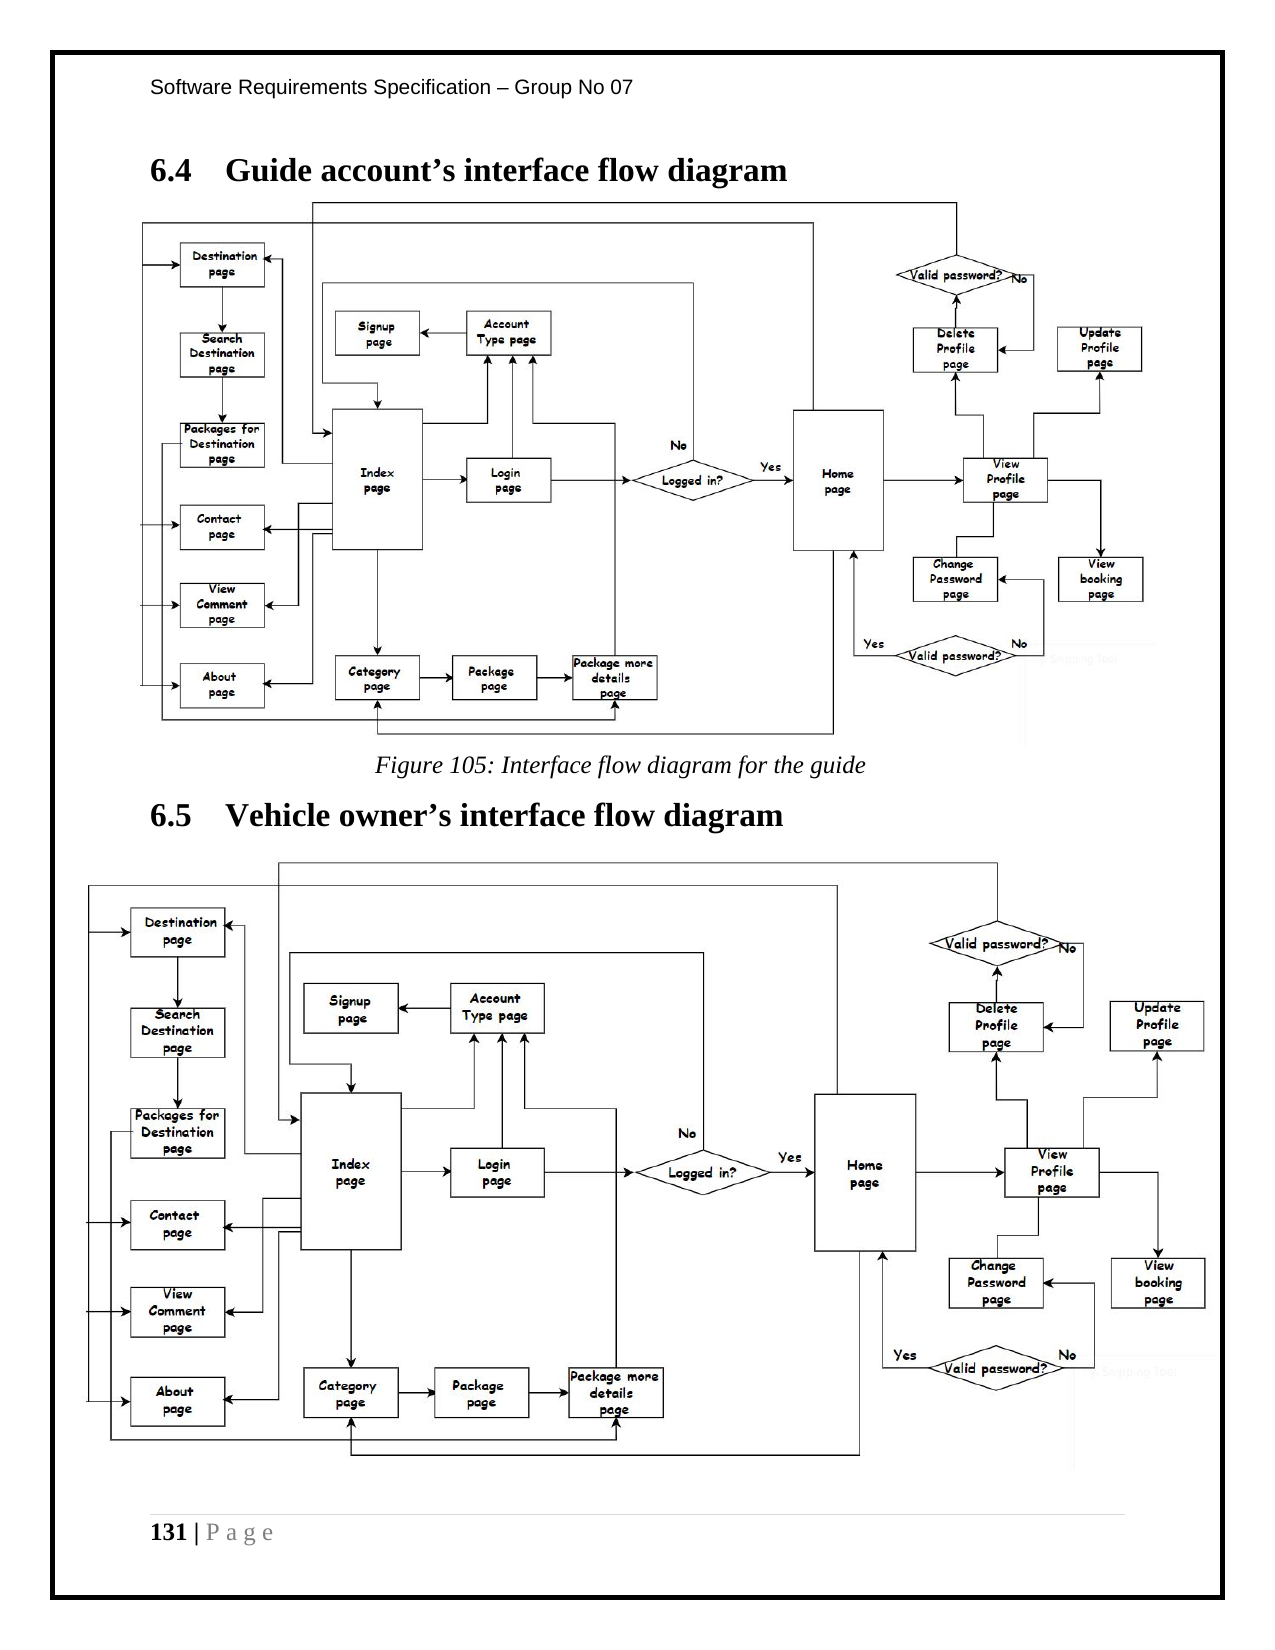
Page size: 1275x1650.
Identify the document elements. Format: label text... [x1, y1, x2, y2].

picture [123, 192, 1157, 747]
text Figure 105: Interface flow diagram for the guide [375, 747, 1125, 778]
subtitle Guide account’s interface flow diagram [150, 150, 1125, 188]
picture [67, 851, 1220, 1470]
subtitle Vehicle owner’s interface flow diagram [150, 795, 1125, 833]
